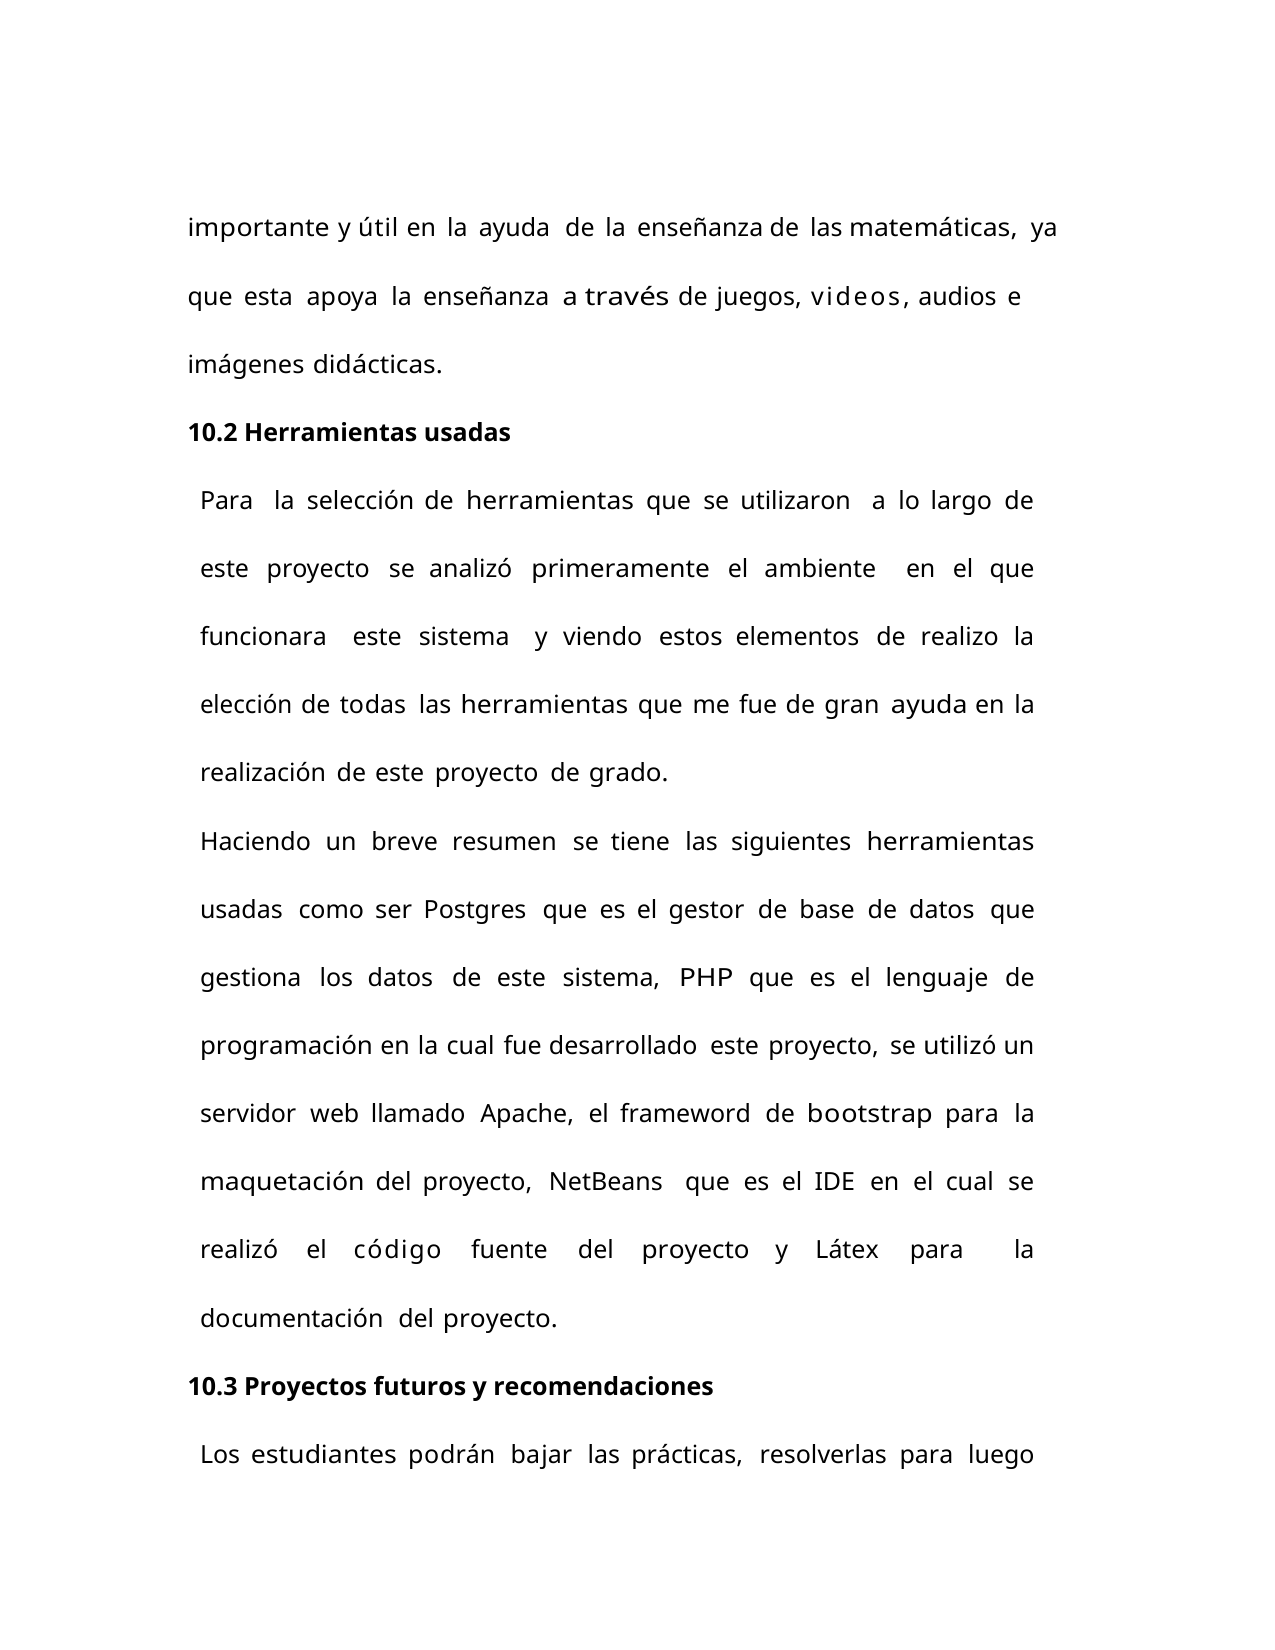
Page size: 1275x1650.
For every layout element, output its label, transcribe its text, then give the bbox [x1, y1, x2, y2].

text Para la selección de herramientas que se utilizaron a lo largo de este proyecto se analizó primeramente el ambiente en el que funcionara este sistema y viendo estos elementos de realizo la elección de todas las herramientas que me fue de gran ayuda en la realización de este proyecto de grado. [200, 482, 1035, 789]
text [200, 1437, 1035, 1471]
subtitle 10.3 Proyectos futuros y recomendaciones [187, 1368, 1087, 1402]
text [187, 210, 1079, 380]
text Haciendo un breve resumen se tiene las siguientes herramientas usadas como ser Postgres que es el gestor de base de datos que gestiona los datos de este sistema, PHP que es el lenguaje de programación en la cual fue desarrollado este proyecto, se utilizó un servidor web llamado Apache, el frameword de bootstrap para la maquetación del proyecto, NetBeans que es el IDE en el cual se realizó el código fuente del proyecto y Látex para la documentación del proyecto. [200, 823, 1035, 1334]
subtitle 10.2 Herramientas usadas [187, 414, 1087, 448]
